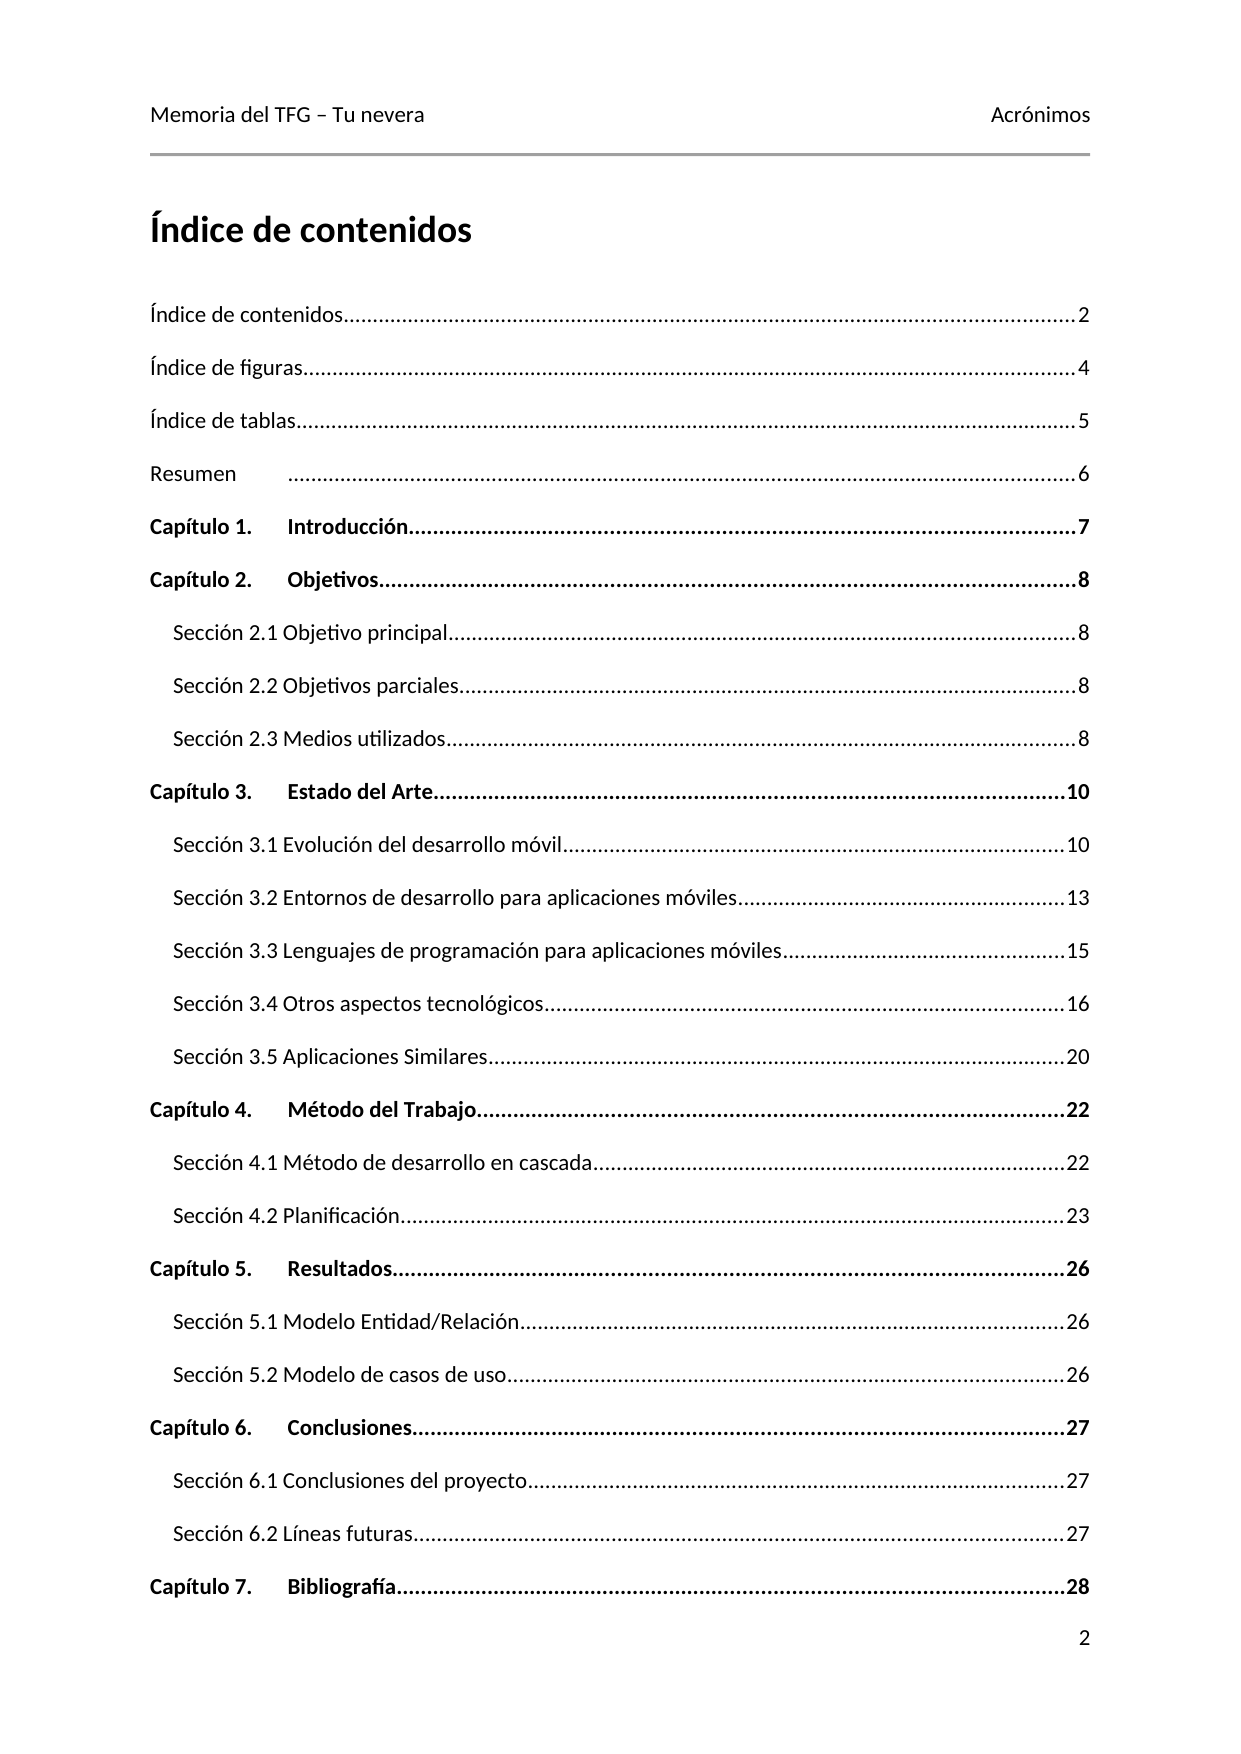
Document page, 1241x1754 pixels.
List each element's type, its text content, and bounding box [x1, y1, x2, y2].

subtitle Índice de contenidos [150, 206, 1090, 252]
